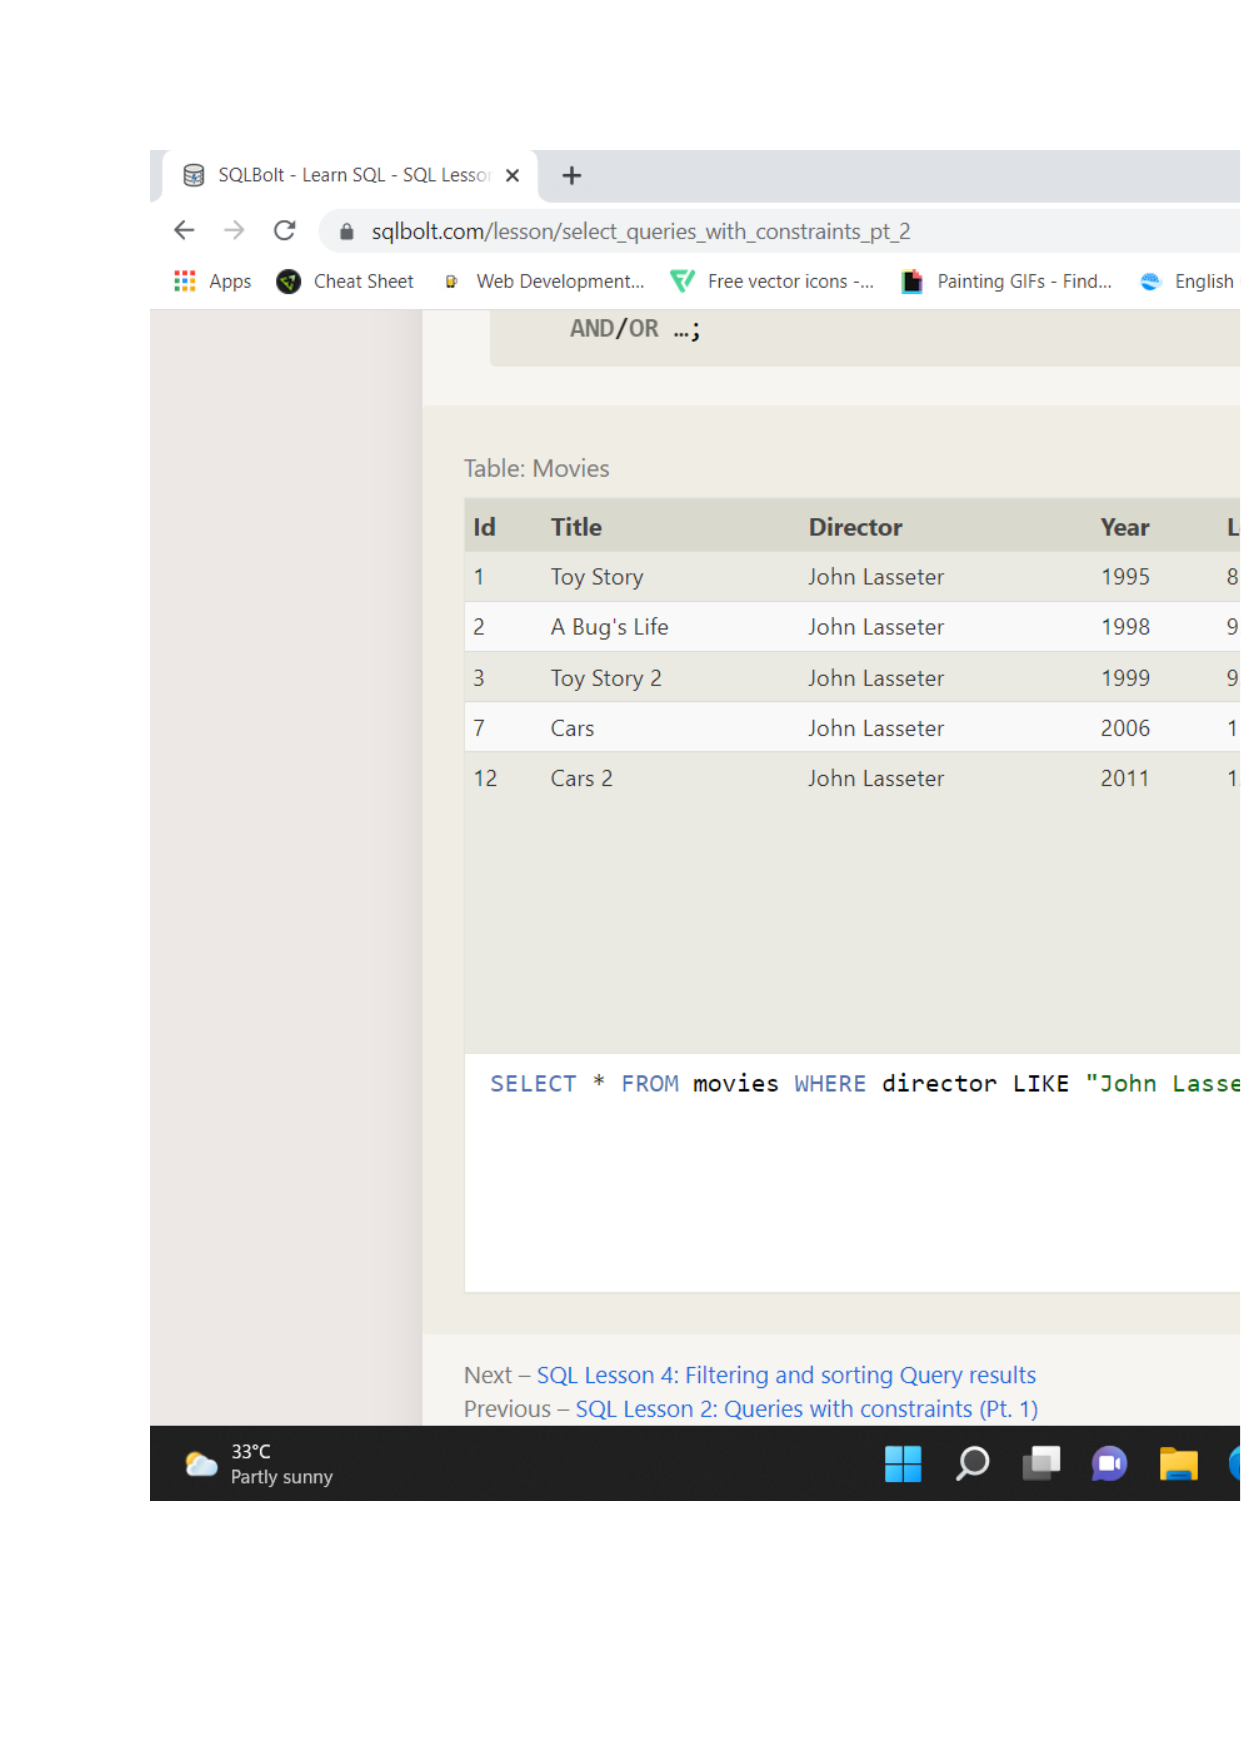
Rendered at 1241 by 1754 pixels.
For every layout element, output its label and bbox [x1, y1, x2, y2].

picture [150, 150, 1241, 1501]
